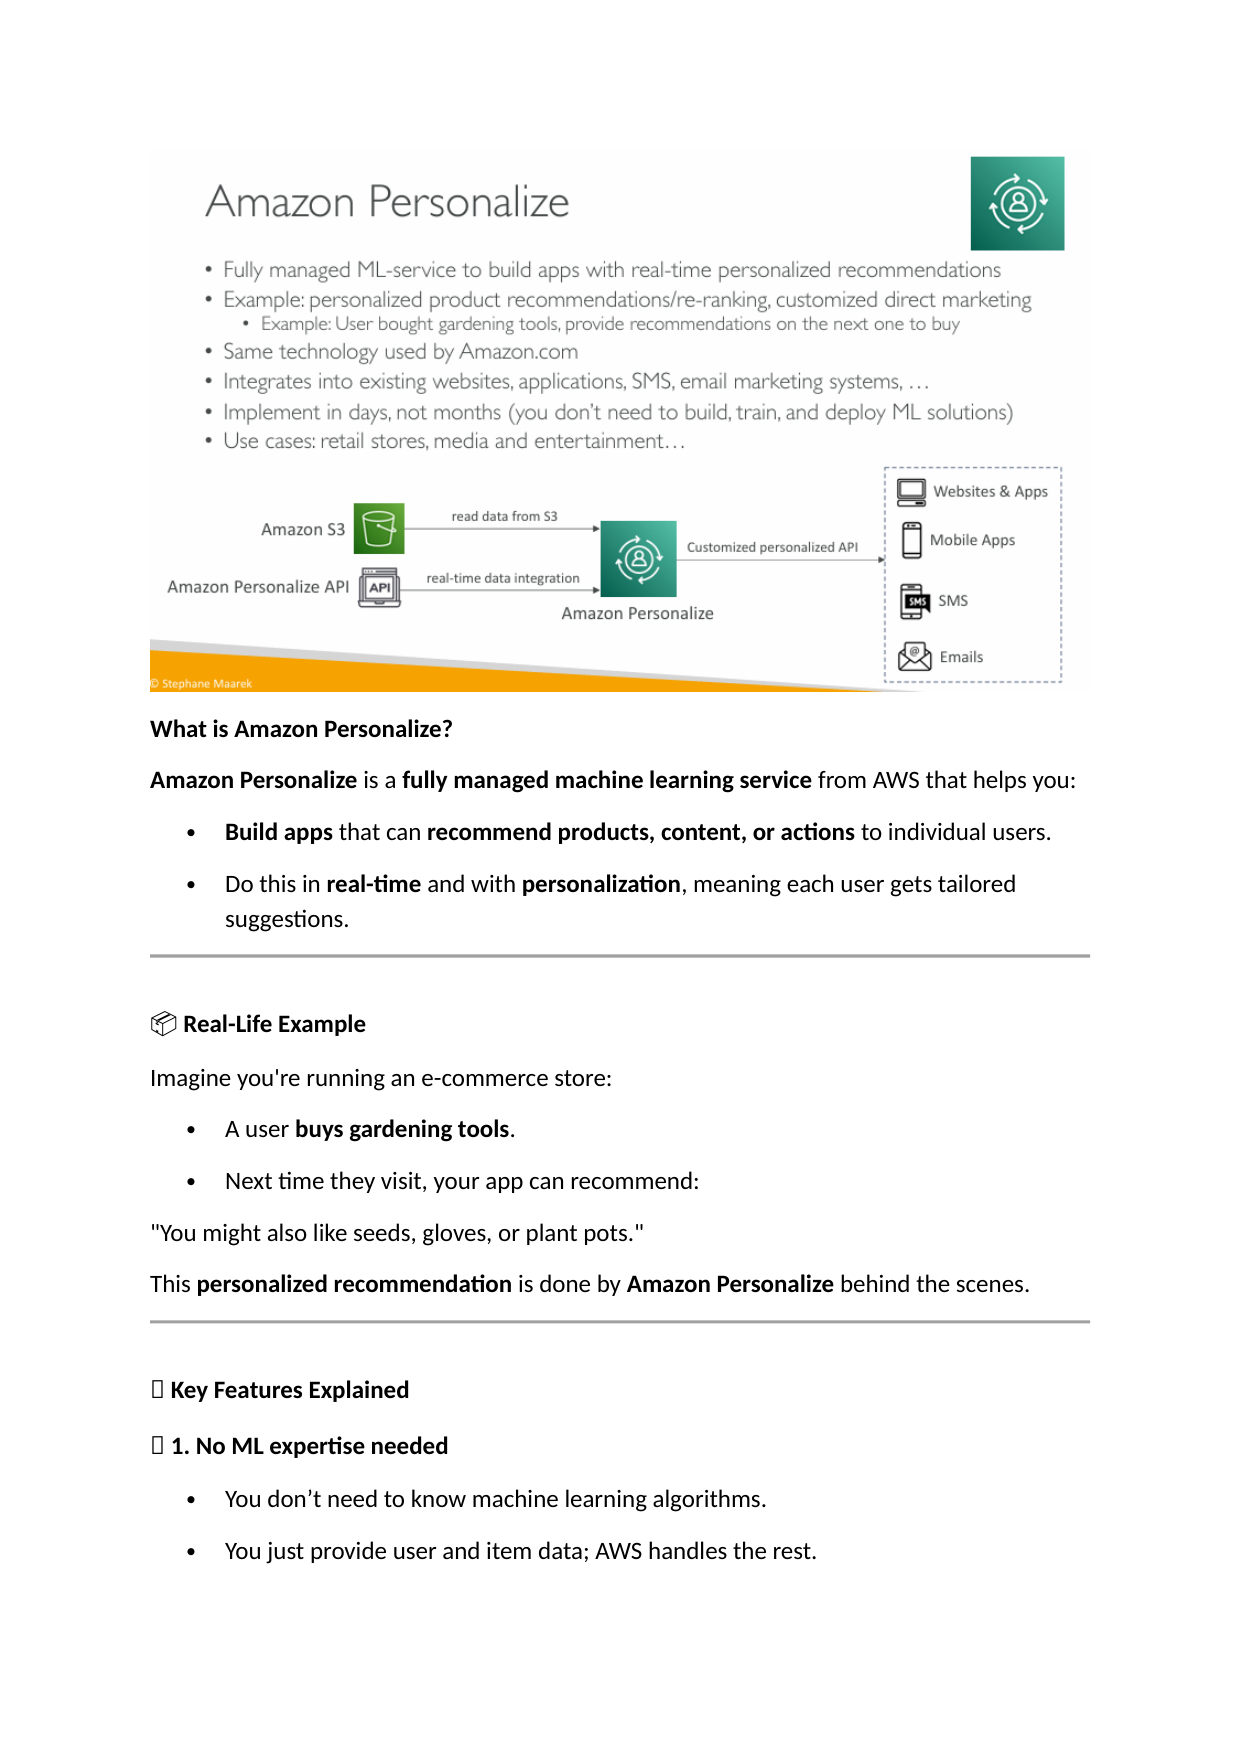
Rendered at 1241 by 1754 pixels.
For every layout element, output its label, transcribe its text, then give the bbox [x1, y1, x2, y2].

list You just provide user and item data; AWS handles the rest. [187, 1535, 1090, 1566]
list A user buys gardening tools. [187, 1114, 1090, 1144]
text "You might also like seeds, gloves, or plant pots." [150, 1217, 1090, 1247]
text Imagine you're running an e-commerce store: [150, 1062, 1090, 1092]
text This personalized recommendation is done by Amazon Personalize behind the scenes. [150, 1269, 1090, 1299]
text Amazon Personalize is a fully managed machine learning service from AWS that helps you: [150, 764, 1090, 795]
list Do this in real-time and with personalization, meaning each user gets tailored suggestions. [187, 868, 1090, 933]
list You don’t need to know machine learning algorithms. [187, 1484, 1090, 1514]
text 📦 Real-Life Example [150, 1006, 1090, 1040]
picture [150, 150, 1091, 692]
text 🧠 Key Features Explained [150, 1372, 1090, 1406]
list Next time they visit, your app can recommend: [187, 1165, 1090, 1196]
text What is Amazon Personalize? [150, 713, 1090, 743]
text ✅ 1. No ML expertise needed [150, 1428, 1090, 1462]
list Build apps that can recommend products, content, or actions to individual users. [187, 816, 1090, 847]
